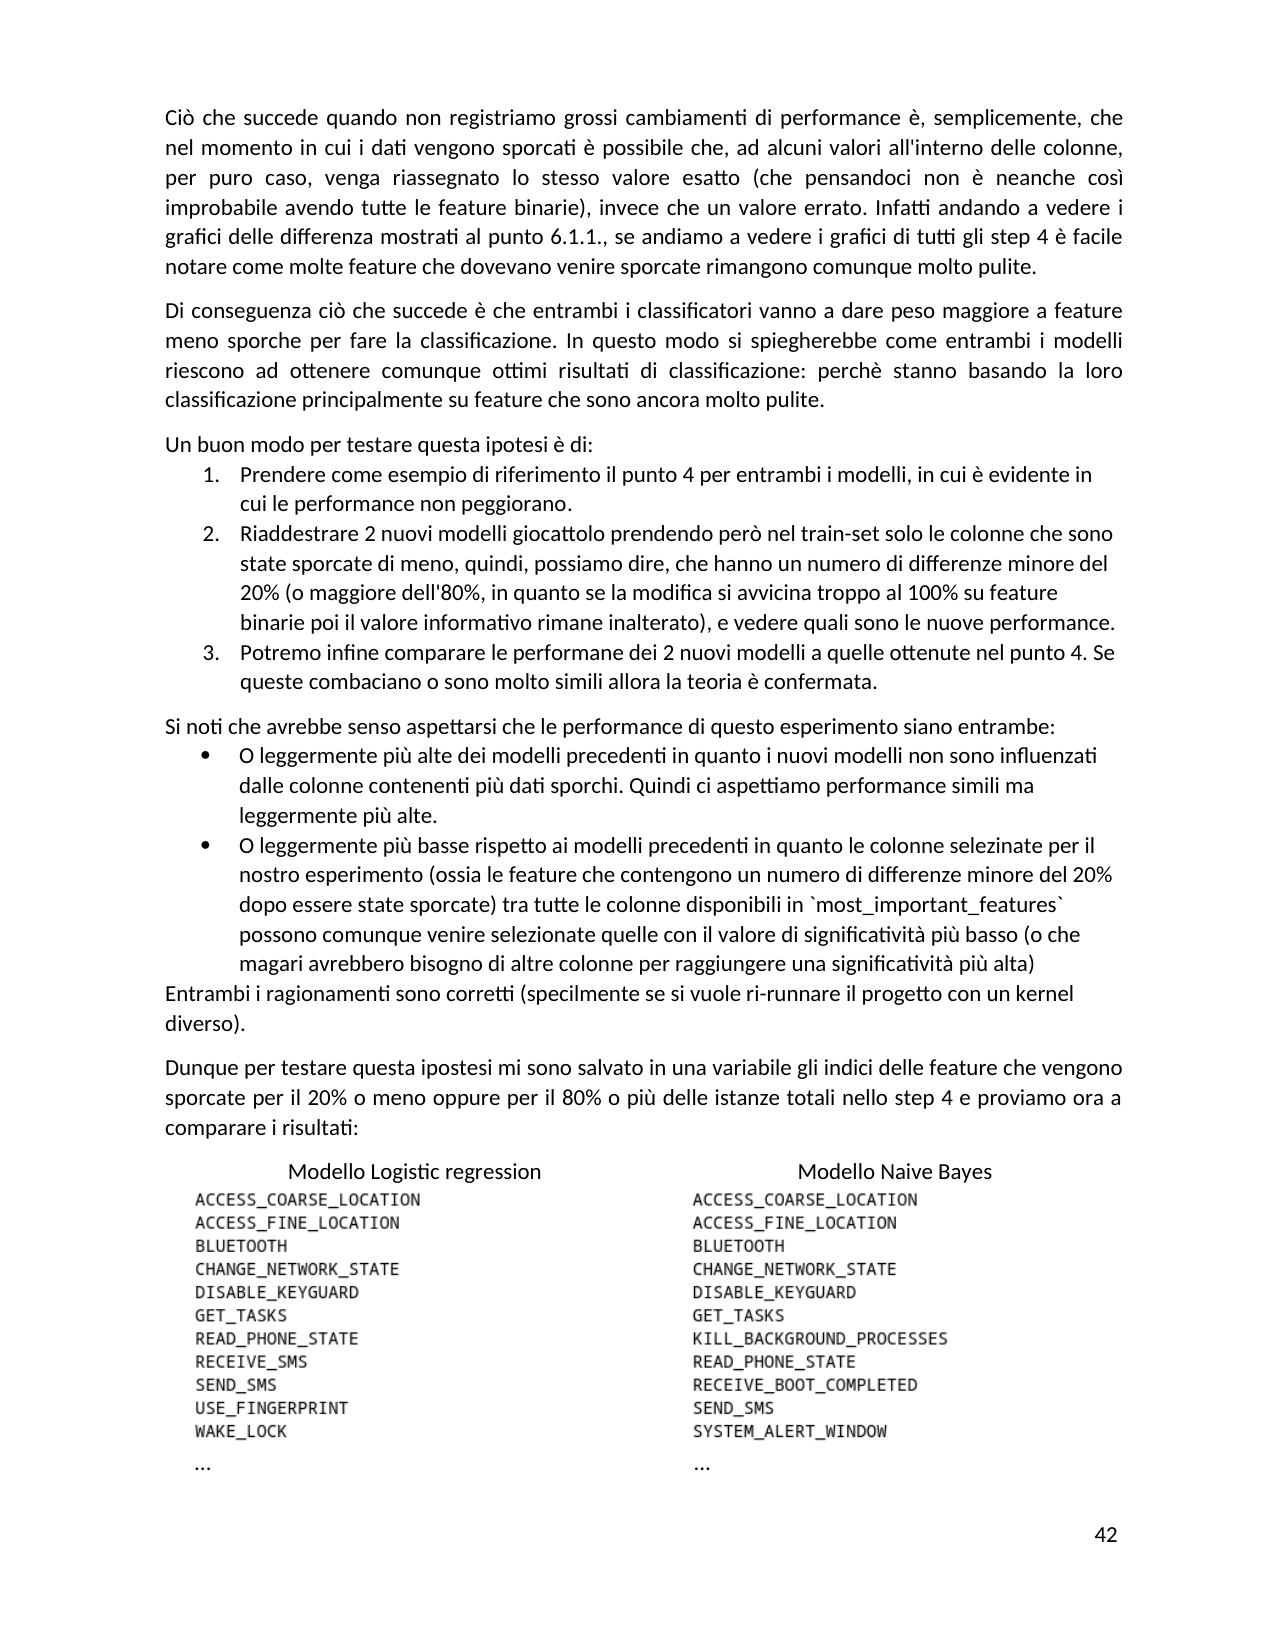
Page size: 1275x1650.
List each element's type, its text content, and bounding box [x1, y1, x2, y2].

list Riaddestrare 2 nuovi modelli giocattolo prendendo però nel train-set solo le colonne che sono state sporcate di meno, quindi, possiamo dire, che hanno un numero di differenze minore del 20% (o maggiore dell'80%, in quanto se la modifica si avvicina troppo al 100% su feature binarie poi il valore informativo rimane inalterato), e vedere quali sono le nuove performance. [202, 517, 1125, 636]
picture [683, 1185, 997, 1447]
text Entrambi i ragionamenti sono corretti (specilmente se si vuole ri-runnare il progetto con un kernel diverso). [165, 977, 1125, 1037]
text Di conseguenza ciò che succede è che entrambi i classificatori vanno a dare peso maggiore a feature meno sporche per fare la classificazione. In questo modo si spiegherebbe come entrambi i modelli riescono ad ottenere comunque ottimi risultati di classificazione: perchè stanno basando la loro classificazione principalmente su feature che sono ancora molto pulite. [165, 295, 1125, 413]
list O leggermente più alte dei modelli precedenti in quanto i nuovi modelli non sono influenzati dalle colonne contenenti più dati sporchi. Quindi ci aspettiamo performance simili ma leggermente più alte. [201, 740, 1125, 829]
text Si noti che avrebbe senso aspettarsi che le performance di questo esperimento siano entrambe: [165, 710, 1125, 740]
text Dunque per testare questa ipostesi mi sono salvato in una variabile gli indici delle feature che vengono sporcate per il 20% o meno oppure per il 80% o più delle istanze totali nello step 4 e proviamo ora a comparare i risultati: [165, 1052, 1125, 1141]
table_header Modello Naive Bayes [664, 1156, 1125, 1185]
text Ciò che succede quando non registriamo grossi cambiamenti di performance è, semplicemente, che nel momento in cui i dati vengono sporcati è possibile che, ad alcuni valori all'interno delle colonne, per puro caso, venga riassegnato lo stesso valore esatto (che pensandoci non è neanche così improbabile avendo tutte le feature binarie), invece che un valore errato. Infatti andando a vedere i grafici delle differenza mostrati al punto 6.1.1., se andiamo a vedere i grafici di tutti gli step 4 è facile notare come molte feature che dovevano venire sporcate rimangono comunque molto pulite. [165, 102, 1125, 280]
picture [183, 1185, 665, 1447]
text Un buon modo per testare questa ipotesi è di: [165, 428, 1125, 458]
table_cell ... [664, 1185, 1125, 1491]
list Potremo infine comparare le performane dei 2 nuovi modelli a quelle ottenute nel punto 4. Se queste combaciano o sono molto simili allora la teoria è confermata. [202, 636, 1125, 696]
table_cell ... [165, 1185, 664, 1491]
list Prendere come esempio di riferimento il punto 4 per entrambi i modelli, in cui è evidente in cui le performance non peggiorano. [202, 458, 1125, 517]
list O leggermente più basse rispetto ai modelli precedenti in quanto le colonne selezinate per il nostro esperimento (ossia le feature che contengono un numero di differenze minore del 20% dopo essere state sporcate) tra tutte le colonne disponibili in `most_important_features` possono comunque venire selezionate quelle con il valore di significatività più basso (o che magari avrebbero bisogno di altre colonne per raggiungere una significatività più alta) [201, 829, 1125, 977]
table_header Modello Logistic regression [165, 1156, 664, 1185]
